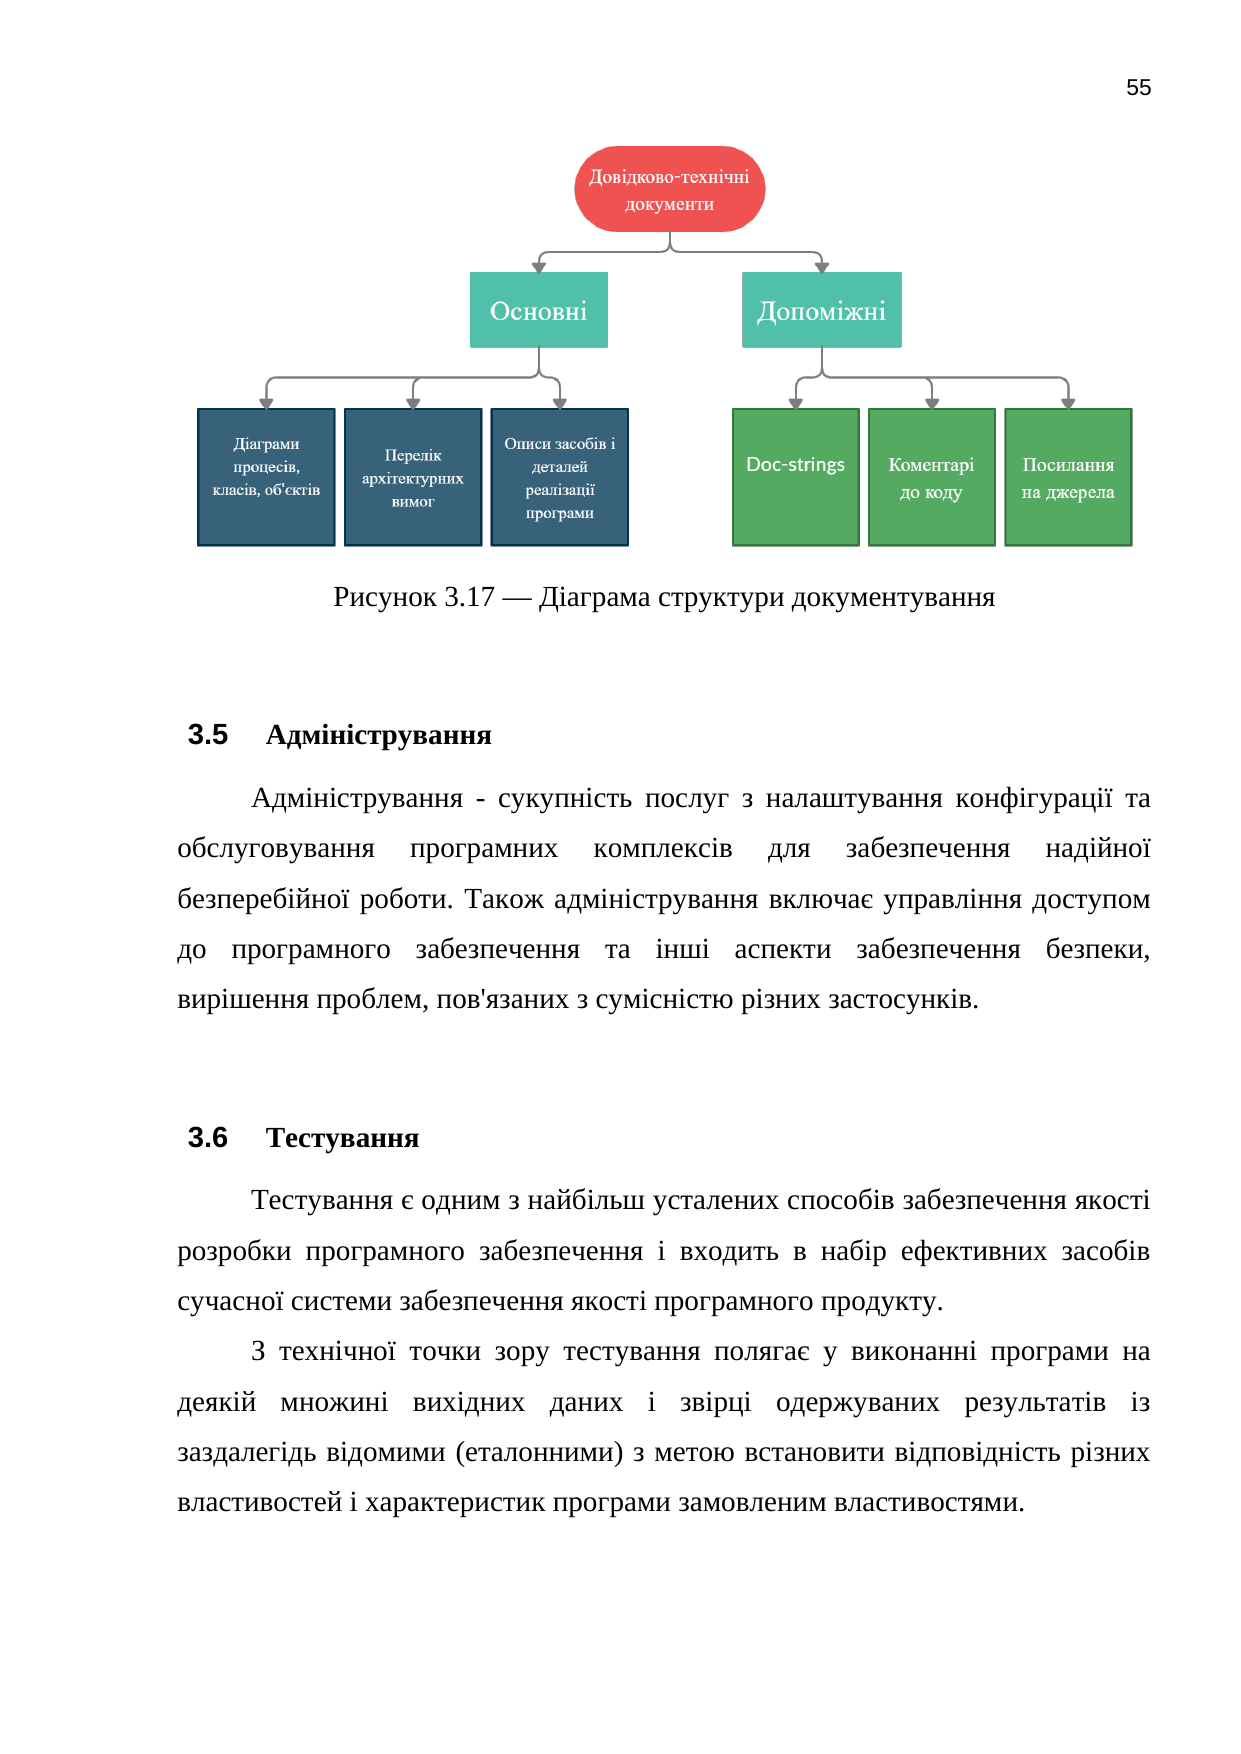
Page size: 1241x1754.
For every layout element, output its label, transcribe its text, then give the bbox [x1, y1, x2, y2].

subtitle Тестування [228, 1119, 1152, 1153]
text З технічної точки зору тестування полягає у виконанні програми на деякій множині вихідних даних і звірці одержуваних результатів із заздалегідь відомими (еталонними) з метою встановити відповідність різних властивостей і характеристик програми замовленим властивостями. [177, 1333, 1152, 1518]
subtitle Адміністрування [228, 717, 1152, 751]
picture [177, 126, 1152, 566]
text Тестування є одним з найбільш усталених способів забезпечення якості розробки програмного забезпечення і входить в набір ефективних засобів сучасної системи забезпечення якості програмного продукту. [177, 1182, 1152, 1317]
text Адміністрування - сукупність послуг з налаштування конфігурації та обслуговування програмних комплексів для забезпечення надійної безперебійної роботи. Також адміністрування включає управління доступом до програмного забезпечення та інші аспекти забезпечення безпеки, вирішення проблем, пов'язаних з сумісністю різних застосунків. [177, 780, 1152, 1015]
text Рисунок 3.17 — Діаграма структури документування [177, 579, 1152, 613]
